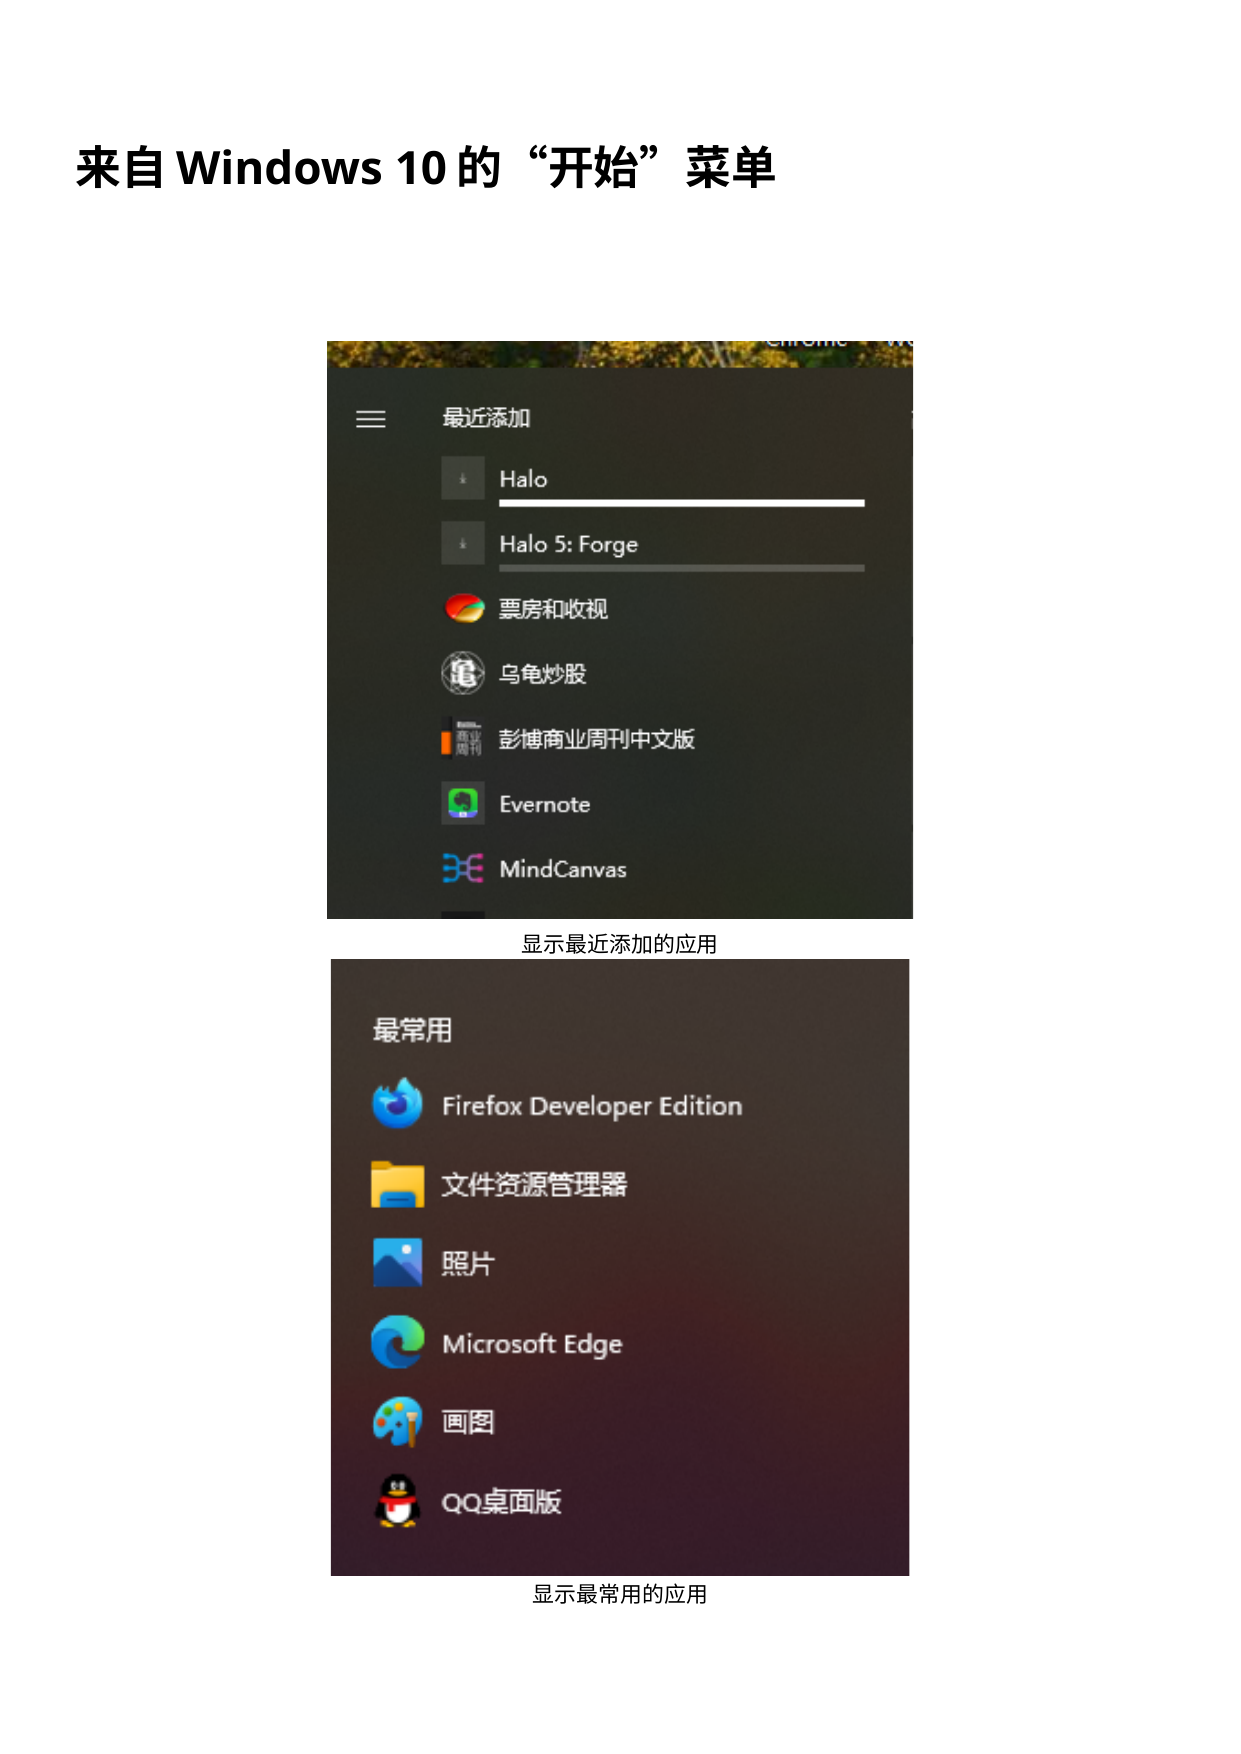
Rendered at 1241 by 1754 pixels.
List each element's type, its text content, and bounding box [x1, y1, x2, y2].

text 显示最近添加的应用 [75, 927, 1165, 959]
text 显示最常用的应用 [75, 1577, 1165, 1609]
subtitle 来自Windows 10的“开始”菜单 [75, 116, 1165, 214]
picture [330, 959, 910, 1576]
picture [327, 341, 914, 919]
